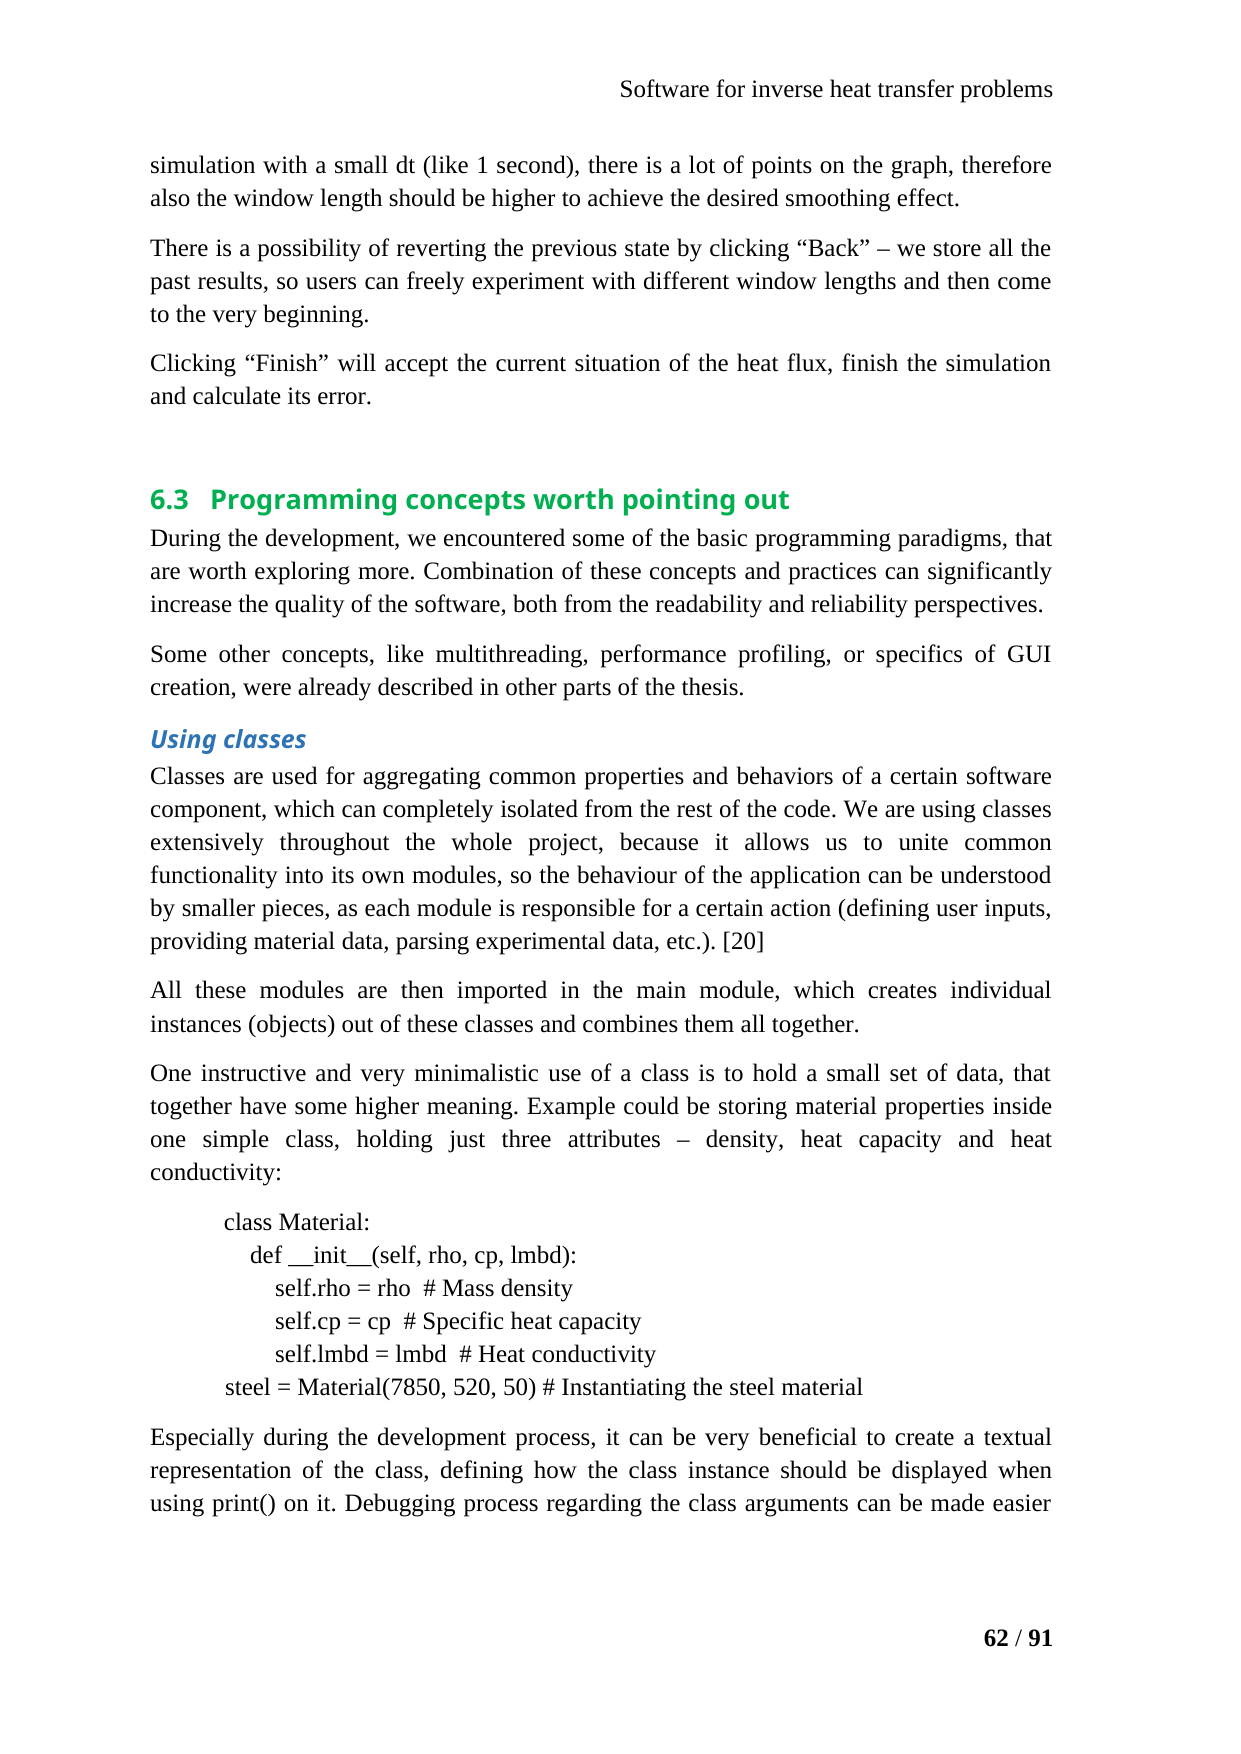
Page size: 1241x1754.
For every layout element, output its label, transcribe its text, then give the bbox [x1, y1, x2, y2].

subtitle Using classes [150, 722, 1053, 756]
subtitle Programming concepts worth pointing out [150, 481, 1053, 518]
list self.lmbd = lmbd # Heat conductivity [225, 1339, 1053, 1368]
list steel = Material(7850, 520, 50) # Instantiating the steel material [225, 1372, 1053, 1401]
text Classes are used for aggregating common properties and behaviors of a certain software component, which can completely isolated from the rest of the code. We are using classes extensively throughout the whole project, because it allows us to unite common functionality into its own modules, so the behaviour of the application can be understood by smaller pieces, as each module is responsible for a certain action (defining user inputs, providing material data, parsing experimental data, etc.). [20] [150, 761, 1053, 955]
text All these modules are then imported in the main module, which creates individual instances (objects) out of these classes and combines them all together. [150, 976, 1053, 1037]
list self.cp = cp # Specific heat capacity [225, 1306, 1053, 1335]
list def __init__(self, rho, cp, lmbd): [225, 1240, 1053, 1269]
text Clicking “Finish” will accept the current situation of the heat flux, finish the simulation and calculate its error. [150, 348, 1053, 410]
text There is a possibility of reverting the previous state by clicking “Back” – we store all the past results, so users can freely experiment with different window lengths and then come to the very beginning. [150, 233, 1053, 327]
text Some other concepts, like multithreading, performance profiling, or specifics of GUI creation, were already described in other parts of the thesis. [150, 639, 1053, 701]
text class Material: [150, 1207, 1053, 1236]
text One instructive and very minimalistic use of a class is to hold a small set of data, that together have some higher meaning. Example could be storing material properties inside one simple class, holding just three attributes – density, heat capacity and heat conductivity: [150, 1058, 1053, 1186]
text During the development, we encountered some of the basic programming paradigms, that are worth exploring more. Combination of these concepts and practices can significantly increase the quality of the software, both from the readability and reliability perspectives. [150, 523, 1053, 618]
list self.rho = rho # Mass density [225, 1273, 1053, 1302]
